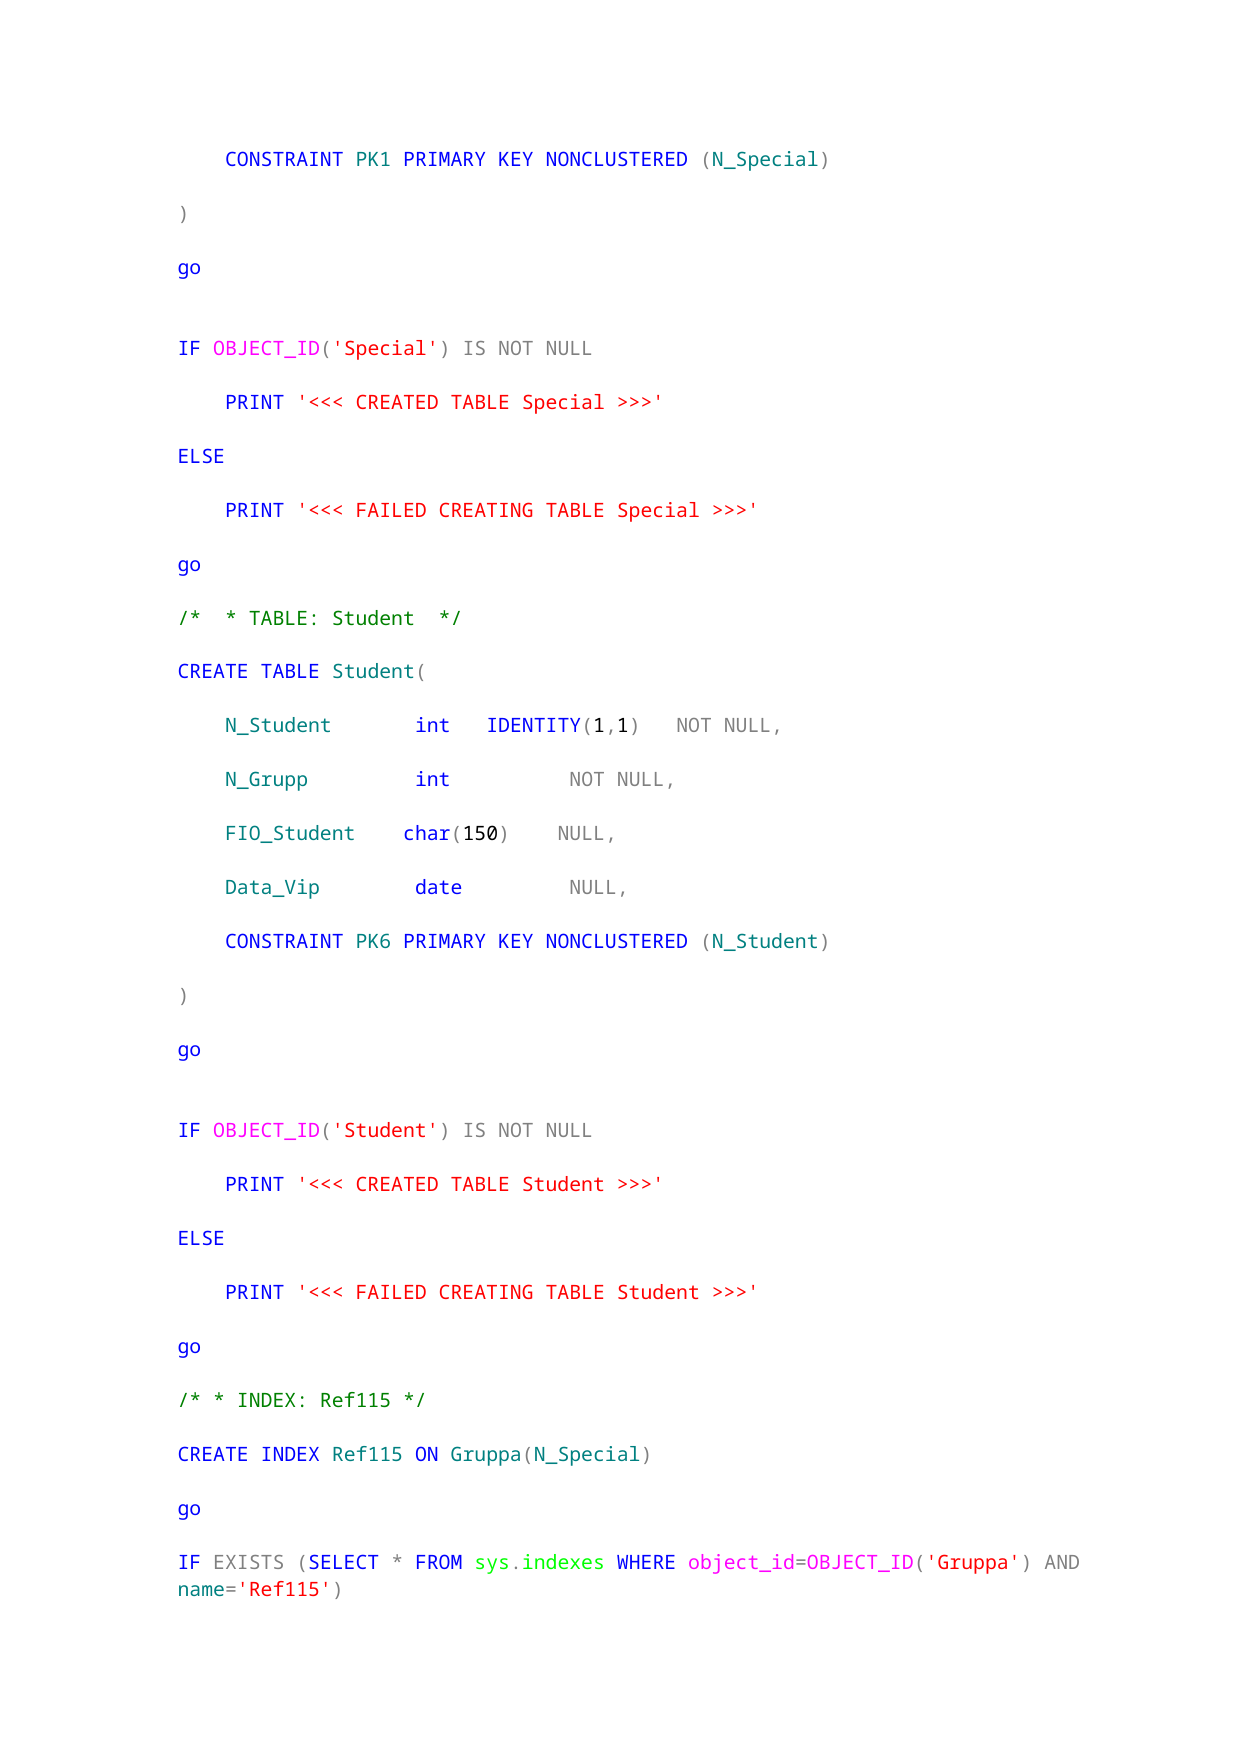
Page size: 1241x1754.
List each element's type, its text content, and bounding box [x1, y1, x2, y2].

text ELSE [177, 1224, 1152, 1251]
text ) [177, 981, 1152, 1008]
text CREATE INDEX Ref115 ON Gruppa(N_Special) [177, 1440, 1152, 1467]
text go [177, 1494, 1152, 1521]
text IF OBJECT_ID('Student') IS NOT NULL [177, 1116, 1152, 1143]
text IF EXISTS (SELECT * FROM sys.indexes WHERE object_id=OBJECT_ID('Gruppa') AND name='Ref115') [177, 1548, 1152, 1602]
text PRINT '<<< CREATED TABLE Special >>>' [177, 388, 1152, 415]
text go [177, 253, 1152, 280]
text go [177, 1332, 1152, 1359]
text PRINT '<<< FAILED CREATING TABLE Student >>>' [177, 1278, 1152, 1305]
text N_Student int IDENTITY(1,1) NOT NULL, [177, 712, 1152, 739]
text PRINT '<<< FAILED CREATING TABLE Special >>>' [177, 496, 1152, 523]
text PRINT '<<< CREATED TABLE Student >>>' [177, 1170, 1152, 1197]
text FIO_Student char(150) NULL, [177, 819, 1152, 847]
text IF OBJECT_ID('Special') IS NOT NULL [177, 334, 1152, 361]
text ) [177, 199, 1152, 226]
text N_Grupp int NOT NULL, [177, 766, 1152, 793]
text Data_Vip date NULL, [177, 873, 1152, 901]
text CONSTRAINT PK6 PRIMARY KEY NONCLUSTERED (N_Student) [177, 927, 1152, 954]
text go [177, 1035, 1152, 1062]
text ELSE [177, 442, 1152, 469]
text go [177, 550, 1152, 577]
text /* * INDEX: Ref115 */ [177, 1386, 1152, 1413]
text /* * TABLE: Student */ [177, 604, 1152, 631]
text CREATE TABLE Student( [177, 658, 1152, 685]
text CONSTRAINT PK1 PRIMARY KEY NONCLUSTERED (N_Special) [177, 145, 1152, 172]
